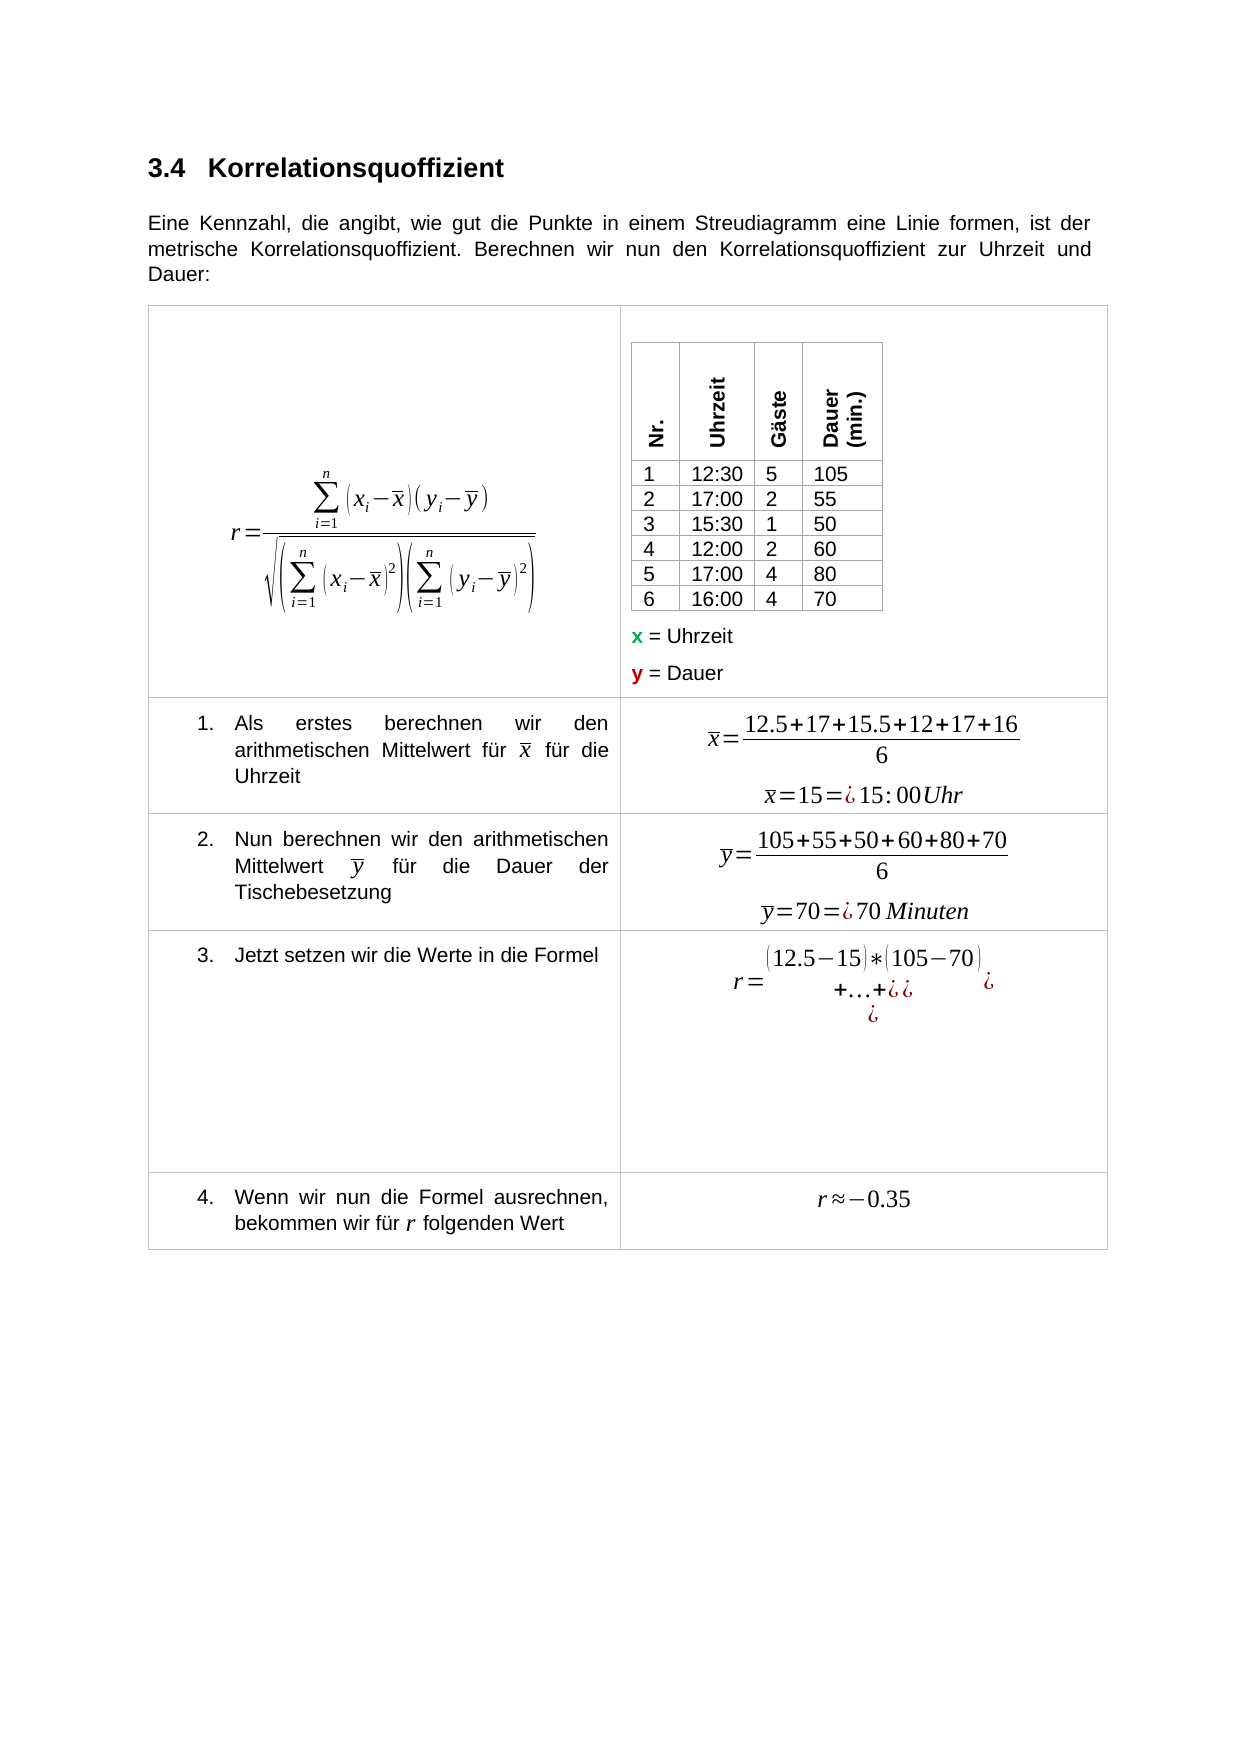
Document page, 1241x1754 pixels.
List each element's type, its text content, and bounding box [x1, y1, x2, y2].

table_cell Wenn wir nun die Formel ausrechnen, bekommen wir für folgenden Wert [149, 1173, 620, 1249]
table_cell [621, 814, 1107, 929]
table_cell Nun berechnen wir den arithmetischen Mittelwert für die Dauer der Tischebesetzung [149, 814, 620, 929]
table_header [149, 306, 620, 697]
table_cell Als erstes berechnen wir den arithmetischen Mittelwert für für die Uhrzeit [149, 698, 620, 813]
subtitle Korrelationsquoffizient [148, 152, 1093, 183]
table_cell [621, 1173, 1107, 1249]
table_cell [621, 698, 1107, 813]
text Eine Kennzahl, die angibt, wie gut die Punkte in einem Streudiagramm eine Linie formen, ist der metrische Korrelationsquoffizient. Berechnen wir nun den Korrelationsquoffizient zur Uhrzeit und Dauer: [148, 211, 1093, 286]
table_cell [621, 931, 1107, 1172]
table_header x = Uhrzeit y = Dauer [621, 306, 1107, 697]
table_cell Jetzt setzen wir die Werte in die Formel [149, 931, 620, 1172]
